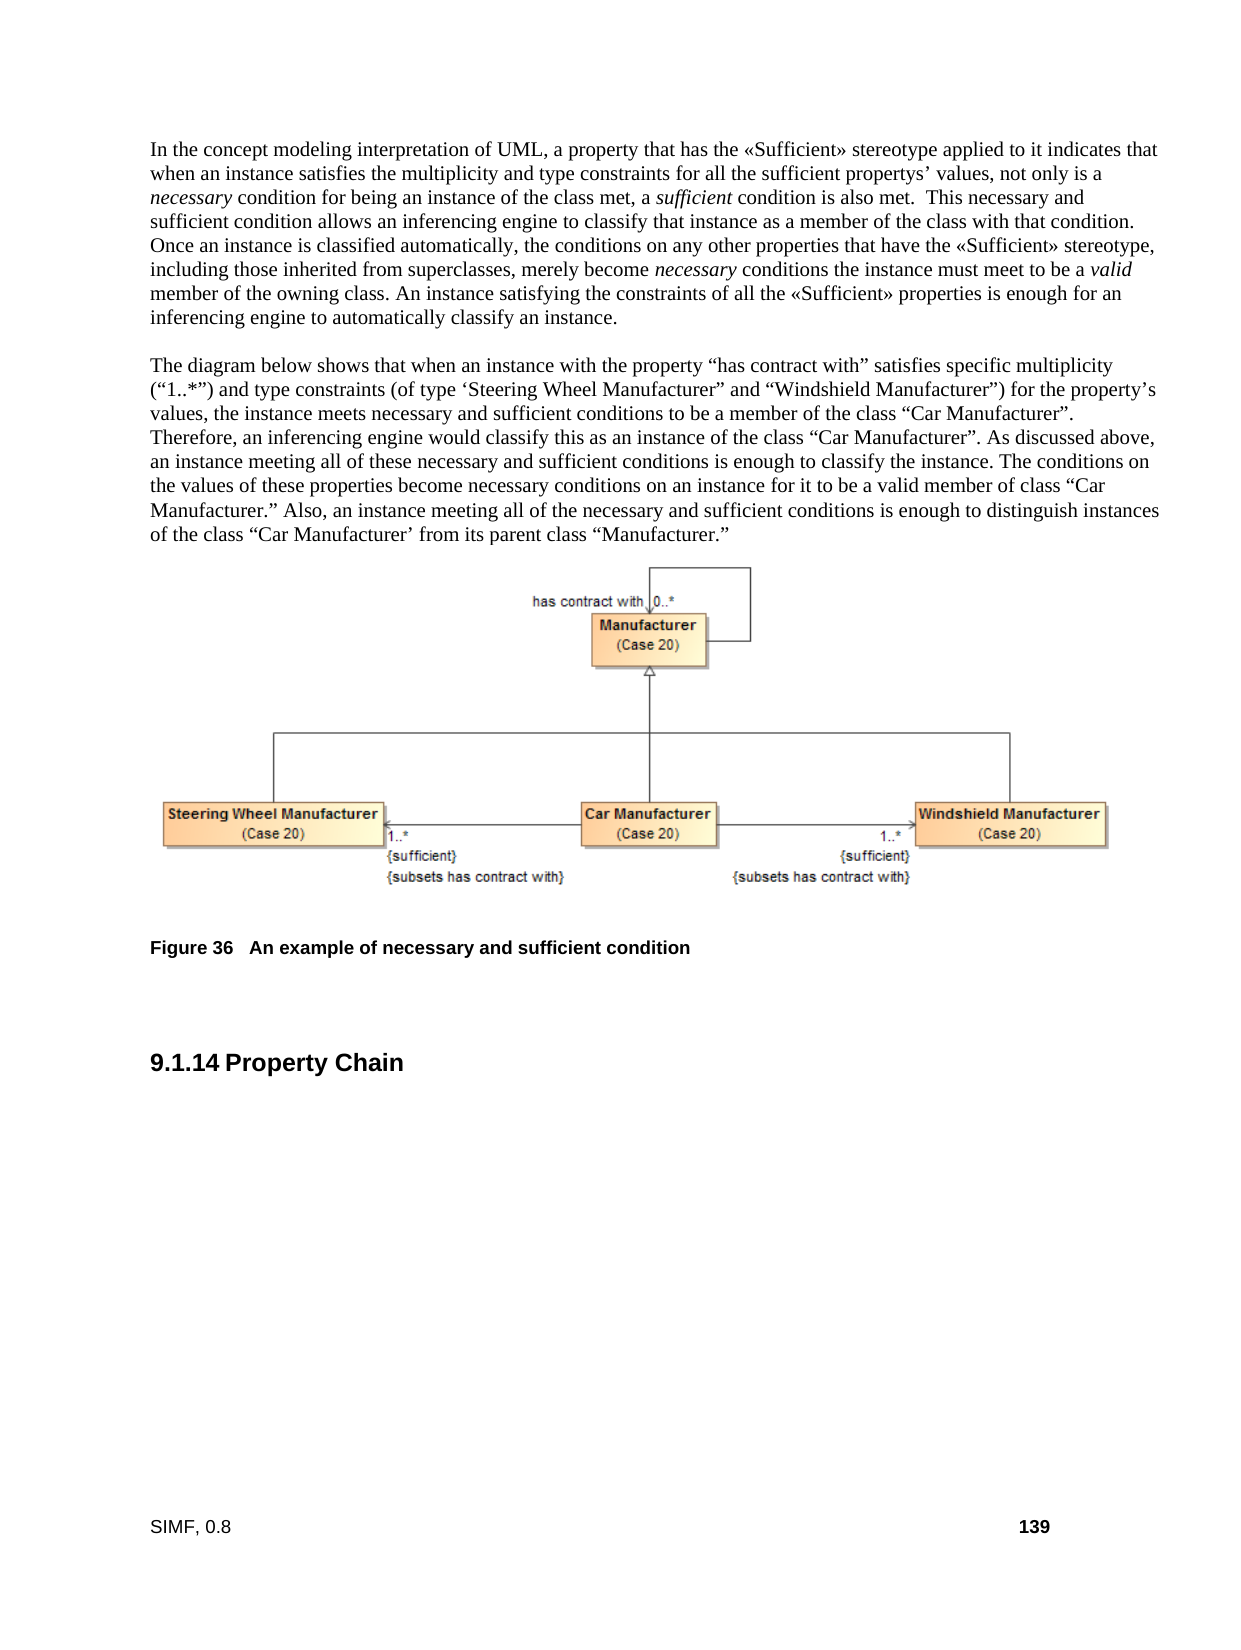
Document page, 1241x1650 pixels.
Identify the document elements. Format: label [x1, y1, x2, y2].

picture [150, 545, 1125, 899]
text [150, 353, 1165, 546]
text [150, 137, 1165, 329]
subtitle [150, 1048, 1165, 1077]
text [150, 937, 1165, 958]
